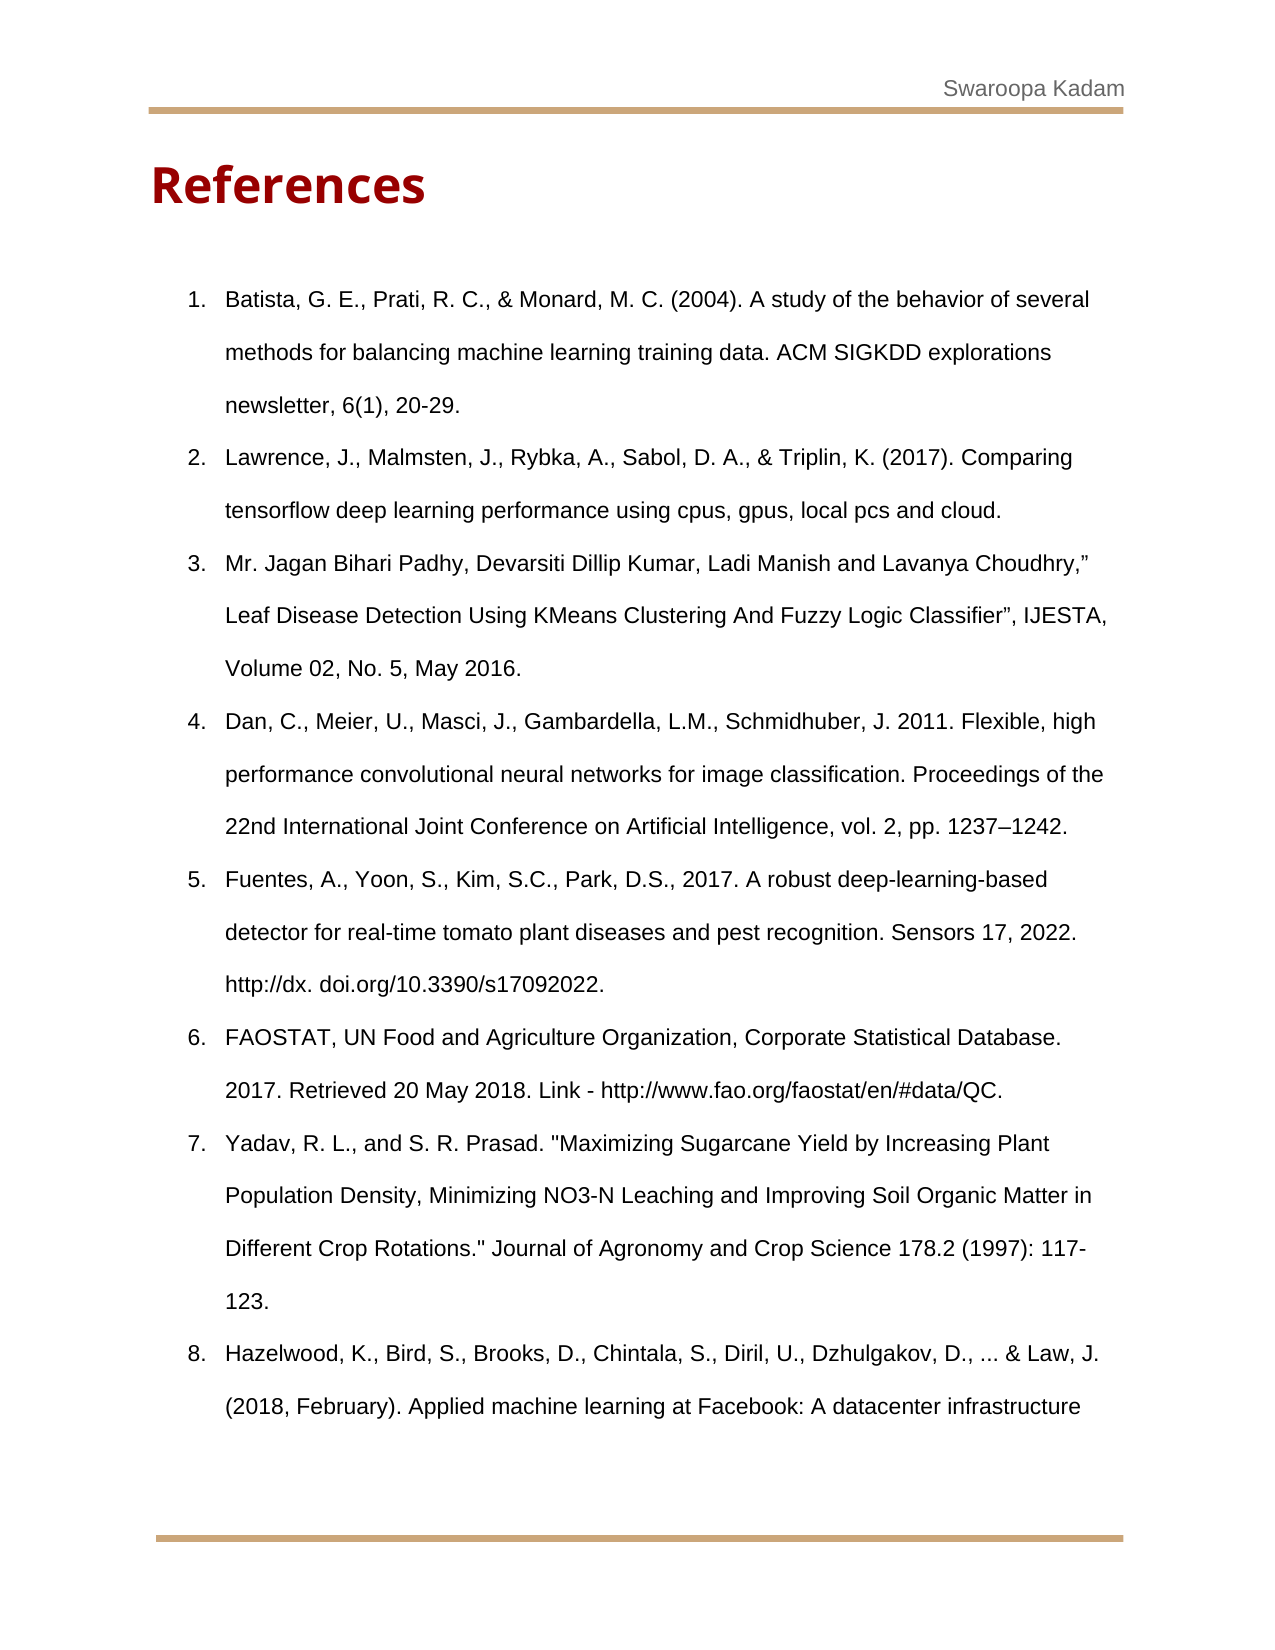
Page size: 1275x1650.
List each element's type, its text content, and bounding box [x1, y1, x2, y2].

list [187, 1340, 1125, 1419]
picture [156, 1535, 1124, 1542]
list FAOSTAT, UN Food and Agriculture Organization, Corporate Statistical Database. 2017. Retrieved 20 May 2018. Link - http://www.fao.org/faostat/en/#data/QC. [187, 1024, 1125, 1103]
list Lawrence, J., Malmsten, J., Rybka, A., Sabol, D. A., & Triplin, K. (2017). Comparing tensorflow deep learning performance using cpus, gpus, local pcs and cloud. [187, 444, 1125, 523]
list Fuentes, A., Yoon, S., Kim, S.C., Park, D.S., 2017. A robust deep-learning-based detector for real-time tomato plant diseases and pest recognition. Sensors 17, 2022. http://dx. doi.org/10.3390/s17092022. [187, 866, 1125, 998]
subtitle References [150, 150, 1125, 218]
list Yadav, R. L., and S. R. Prasad. "Maximizing Sugarcane Yield by Increasing Plant Population Density, Minimizing NO3‐N Leaching and Improving Soil Organic Matter in Different Crop Rotations." Journal of Agronomy and Crop Science 178.2 (1997): 117-123. [187, 1129, 1125, 1314]
picture [148, 107, 1124, 114]
list Dan, C., Meier, U., Masci, J., Gambardella, L.M., Schmidhuber, J. 2011. Flexible, high performance convolutional neural networks for image classification. Proceedings of the 22nd International Joint Conference on Artificial Intelligence, vol. 2, pp. 1237–1242. [187, 708, 1125, 840]
list Mr. Jagan Bihari Padhy, Devarsiti Dillip Kumar, Ladi Manish and Lavanya Choudhry,” Leaf Disease Detection Using KMeans Clustering And Fuzzy Logic Classifier”, IJESTA, Volume 02, No. 5, May 2016. [187, 550, 1125, 682]
list Batista, G. E., Prati, R. C., & Monard, M. C. (2004). A study of the behavior of several methods for balancing machine learning training data. ACM SIGKDD explorations newsletter, 6(1), 20-29. [187, 286, 1125, 418]
